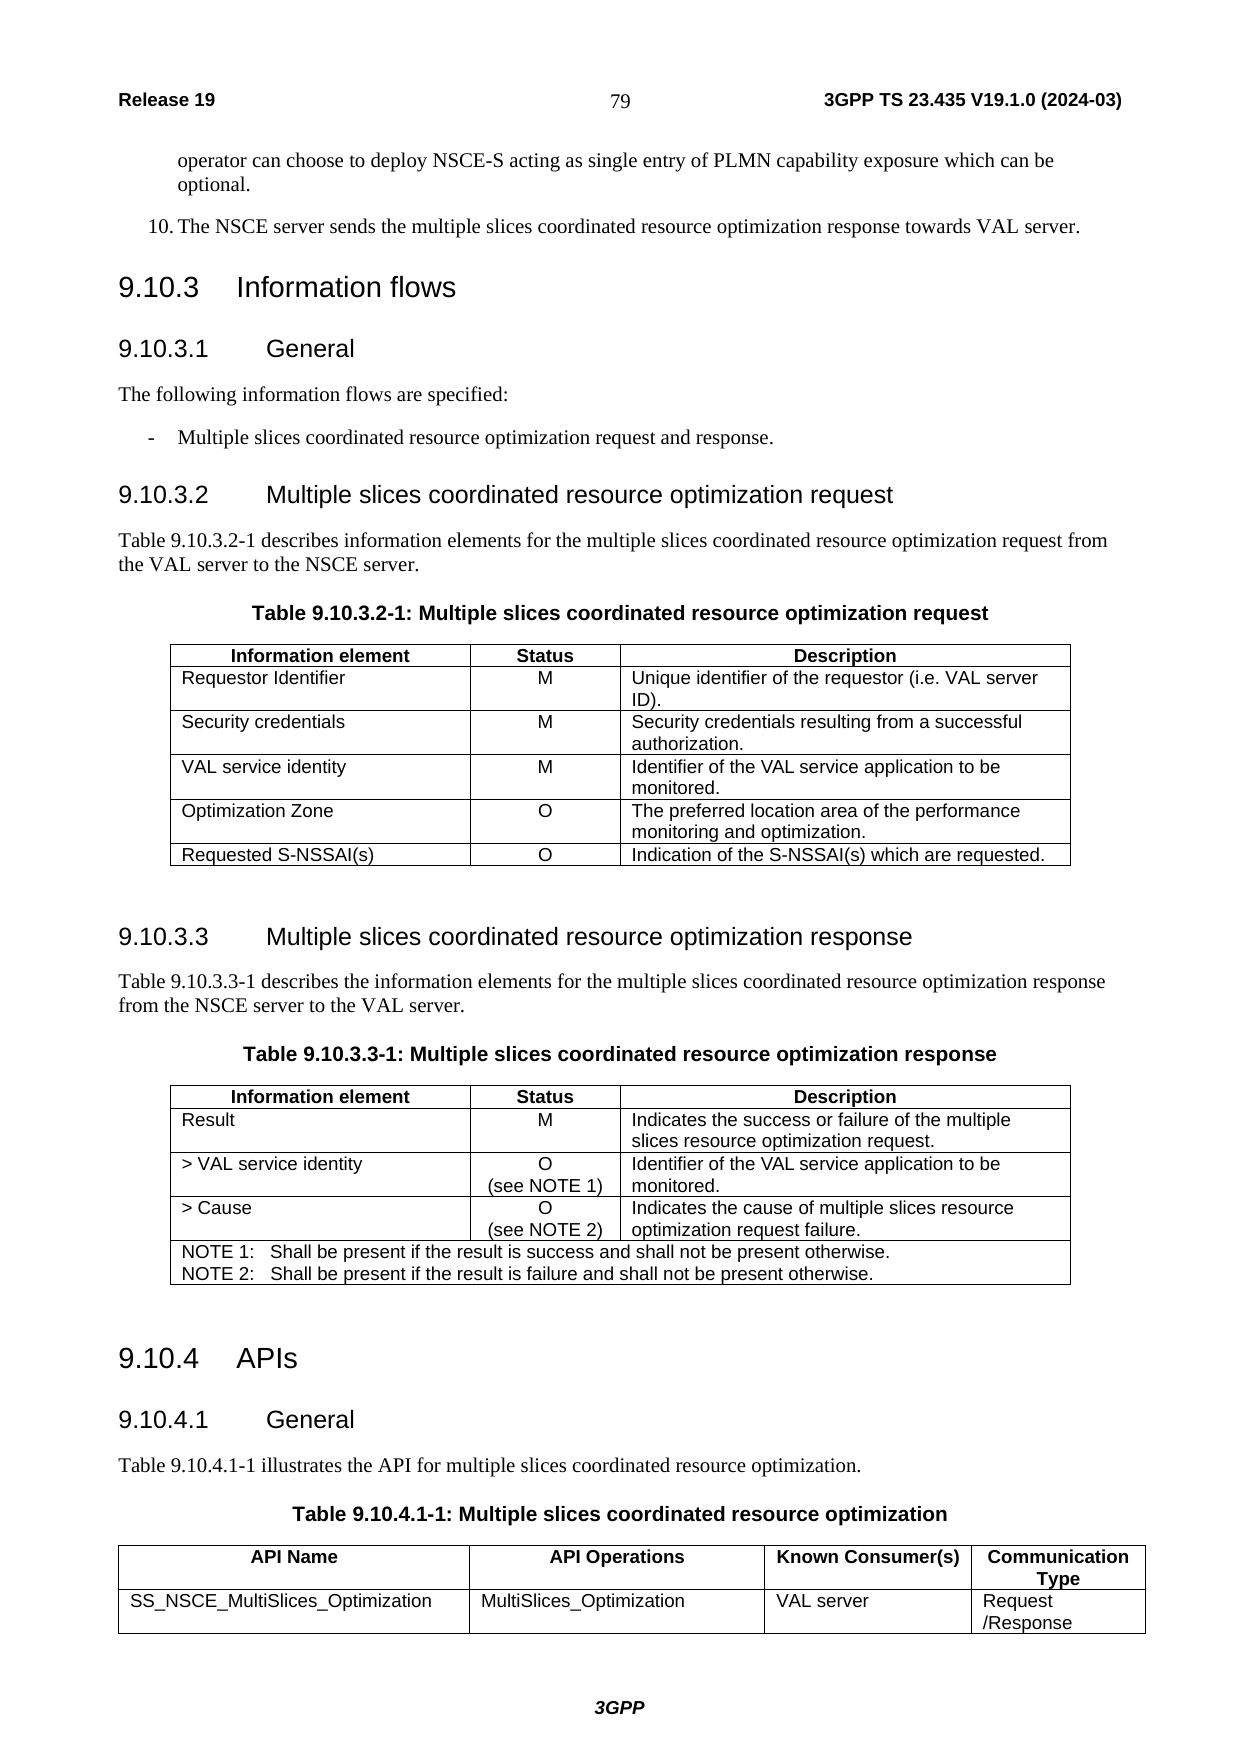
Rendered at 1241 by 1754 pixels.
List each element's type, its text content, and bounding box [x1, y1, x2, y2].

subtitle 9.10.3 Information flows [118, 270, 1122, 303]
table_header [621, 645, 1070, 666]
subtitle 9.10.3.1 General [118, 334, 1122, 363]
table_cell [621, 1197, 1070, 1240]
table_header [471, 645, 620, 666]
subtitle 9.10.4.1 General [118, 1405, 1122, 1434]
subtitle 9.10.4 APIs [118, 1341, 1122, 1374]
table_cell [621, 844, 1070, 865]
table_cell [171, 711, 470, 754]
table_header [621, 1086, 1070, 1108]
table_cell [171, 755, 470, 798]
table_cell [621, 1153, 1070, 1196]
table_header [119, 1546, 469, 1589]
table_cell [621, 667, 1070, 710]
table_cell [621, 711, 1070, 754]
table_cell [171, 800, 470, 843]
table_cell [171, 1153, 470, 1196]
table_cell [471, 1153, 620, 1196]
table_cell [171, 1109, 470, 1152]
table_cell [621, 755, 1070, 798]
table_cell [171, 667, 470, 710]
text Table 9.10.3.2-1 describes information elements for the multiple slices coordinated resource optimization request from the VAL server to the NSCE server. [118, 528, 1122, 576]
text Table 9.10.4.1-1 illustrates the API for multiple slices coordinated resource optimization. [118, 1453, 1122, 1477]
text The following information flows are specified: [118, 382, 1122, 406]
text Table 9.10.4.1-1: Multiple slices coordinated resource optimization [118, 1502, 1122, 1526]
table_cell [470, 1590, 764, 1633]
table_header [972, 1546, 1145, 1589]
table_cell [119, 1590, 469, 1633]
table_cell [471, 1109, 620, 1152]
subtitle 9.10.3.3 Multiple slices coordinated resource optimization response [118, 922, 1122, 950]
text 10. The NSCE server sends the multiple slices coordinated resource optimization response towards VAL server. [148, 214, 1122, 238]
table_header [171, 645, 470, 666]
subtitle 9.10.3.2 Multiple slices coordinated resource optimization request [118, 480, 1122, 509]
text Table 9.10.3.3-1: Multiple slices coordinated resource optimization response [118, 1042, 1122, 1066]
text Table 9.10.3.2-1: Multiple slices coordinated resource optimization request [118, 601, 1122, 625]
text - Multiple slices coordinated resource optimization request and response. [148, 425, 1122, 449]
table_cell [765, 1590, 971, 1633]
text Table 9.10.3.3-1 describes the information elements for the multiple slices coordinated resource optimization response from the NSCE server to the VAL server. [118, 969, 1122, 1017]
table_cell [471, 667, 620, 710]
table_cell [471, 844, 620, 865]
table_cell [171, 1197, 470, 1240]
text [148, 147, 1122, 196]
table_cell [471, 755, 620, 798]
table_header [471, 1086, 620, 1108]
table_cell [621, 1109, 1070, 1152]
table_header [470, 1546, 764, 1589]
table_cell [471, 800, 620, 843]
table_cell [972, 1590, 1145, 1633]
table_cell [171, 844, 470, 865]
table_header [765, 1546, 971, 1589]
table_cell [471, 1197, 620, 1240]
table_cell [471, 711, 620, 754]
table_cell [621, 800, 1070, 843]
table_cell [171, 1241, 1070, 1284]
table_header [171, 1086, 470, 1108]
